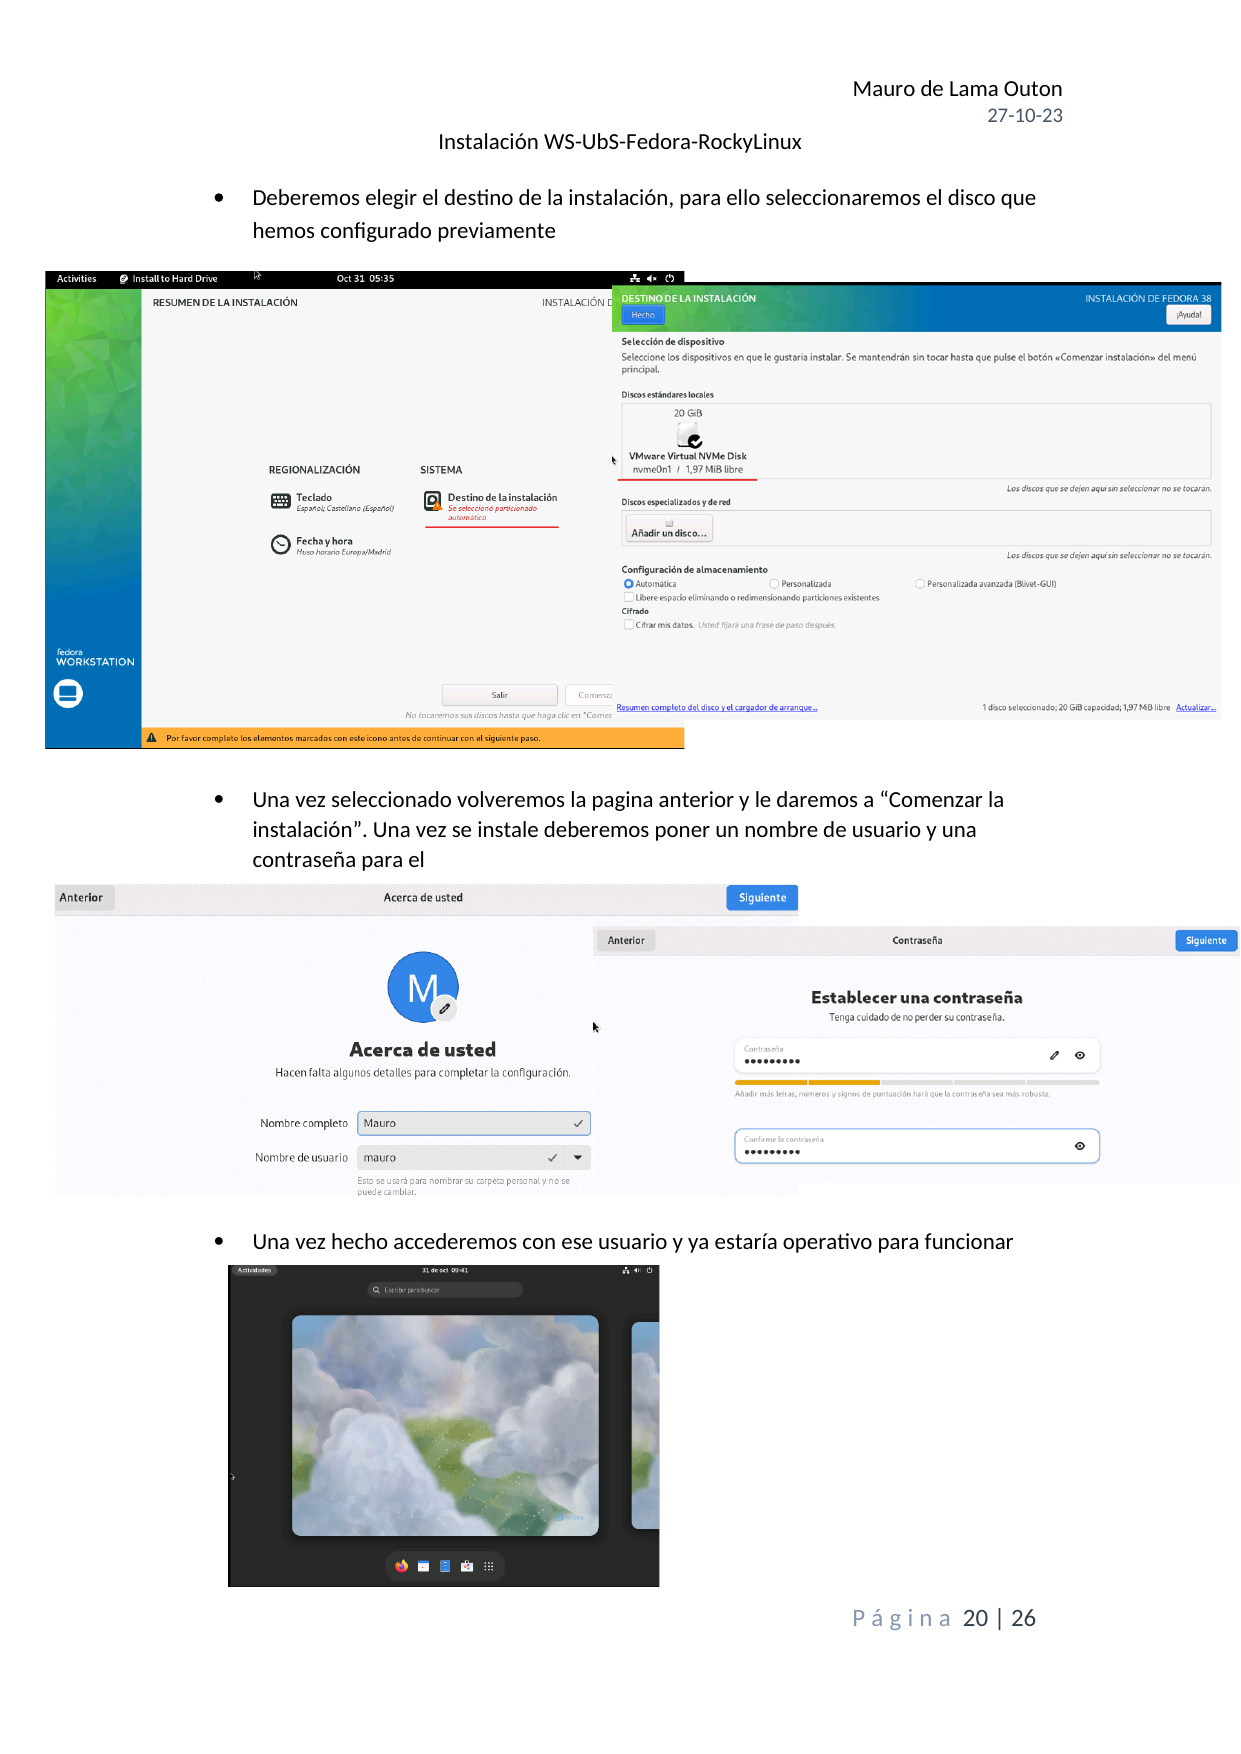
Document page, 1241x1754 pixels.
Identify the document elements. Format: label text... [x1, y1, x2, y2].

picture [228, 1265, 660, 1587]
picture [45, 271, 1222, 749]
list Una vez hecho accederemos con ese usuario y ya estaría operativo para funcionar [215, 1227, 1063, 1256]
list Deberemos elegir el destino de la instalación, para ello seleccionaremos el disco que hemos configurado previamente [215, 183, 1063, 245]
picture [54, 884, 1240, 1196]
list Una vez seleccionado volveremos la pagina anterior y le daremos a “Comenzar la instalación”. Una vez se instale deberemos poner un nombre de usuario y una contraseña para el [215, 785, 1063, 873]
